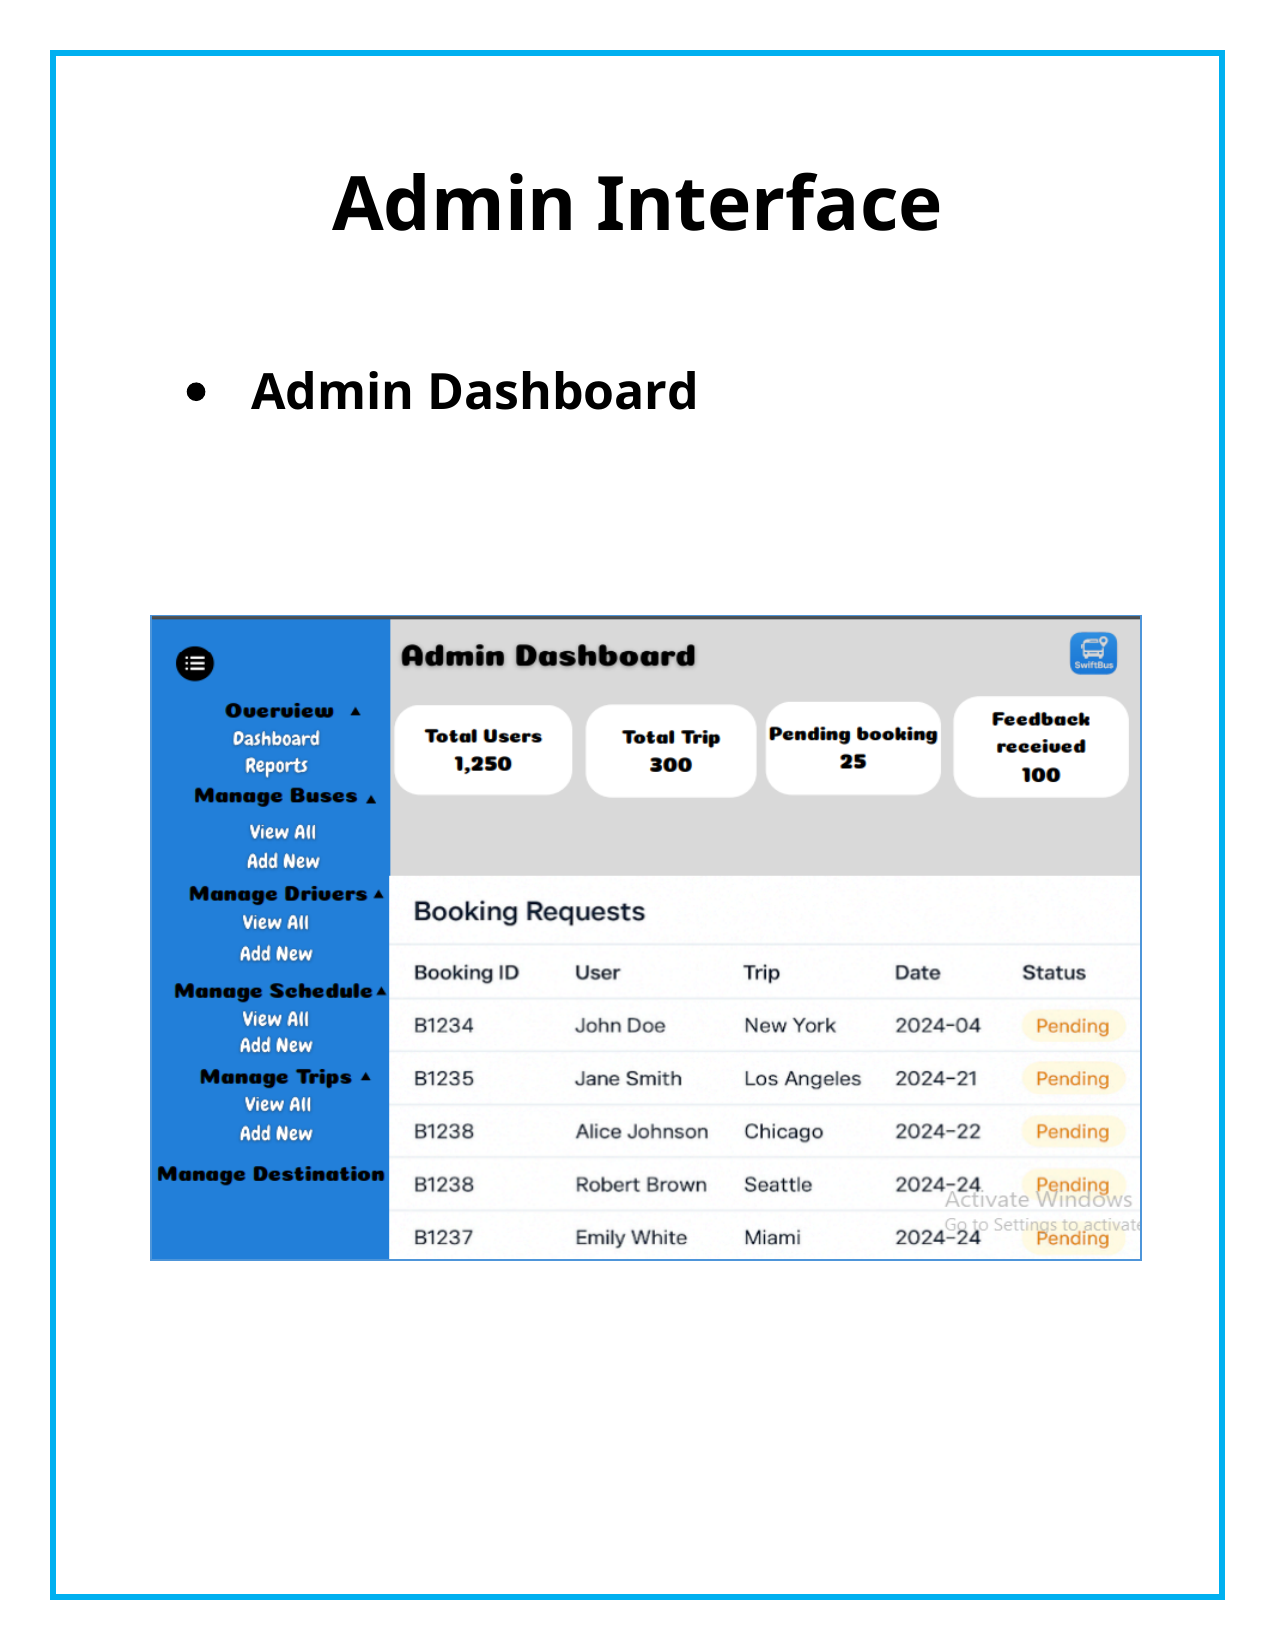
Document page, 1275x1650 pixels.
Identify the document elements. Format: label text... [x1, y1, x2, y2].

picture [152, 616, 1140, 1259]
list Admin Dashboard [187, 356, 1125, 424]
text Admin Interface [150, 150, 1125, 252]
